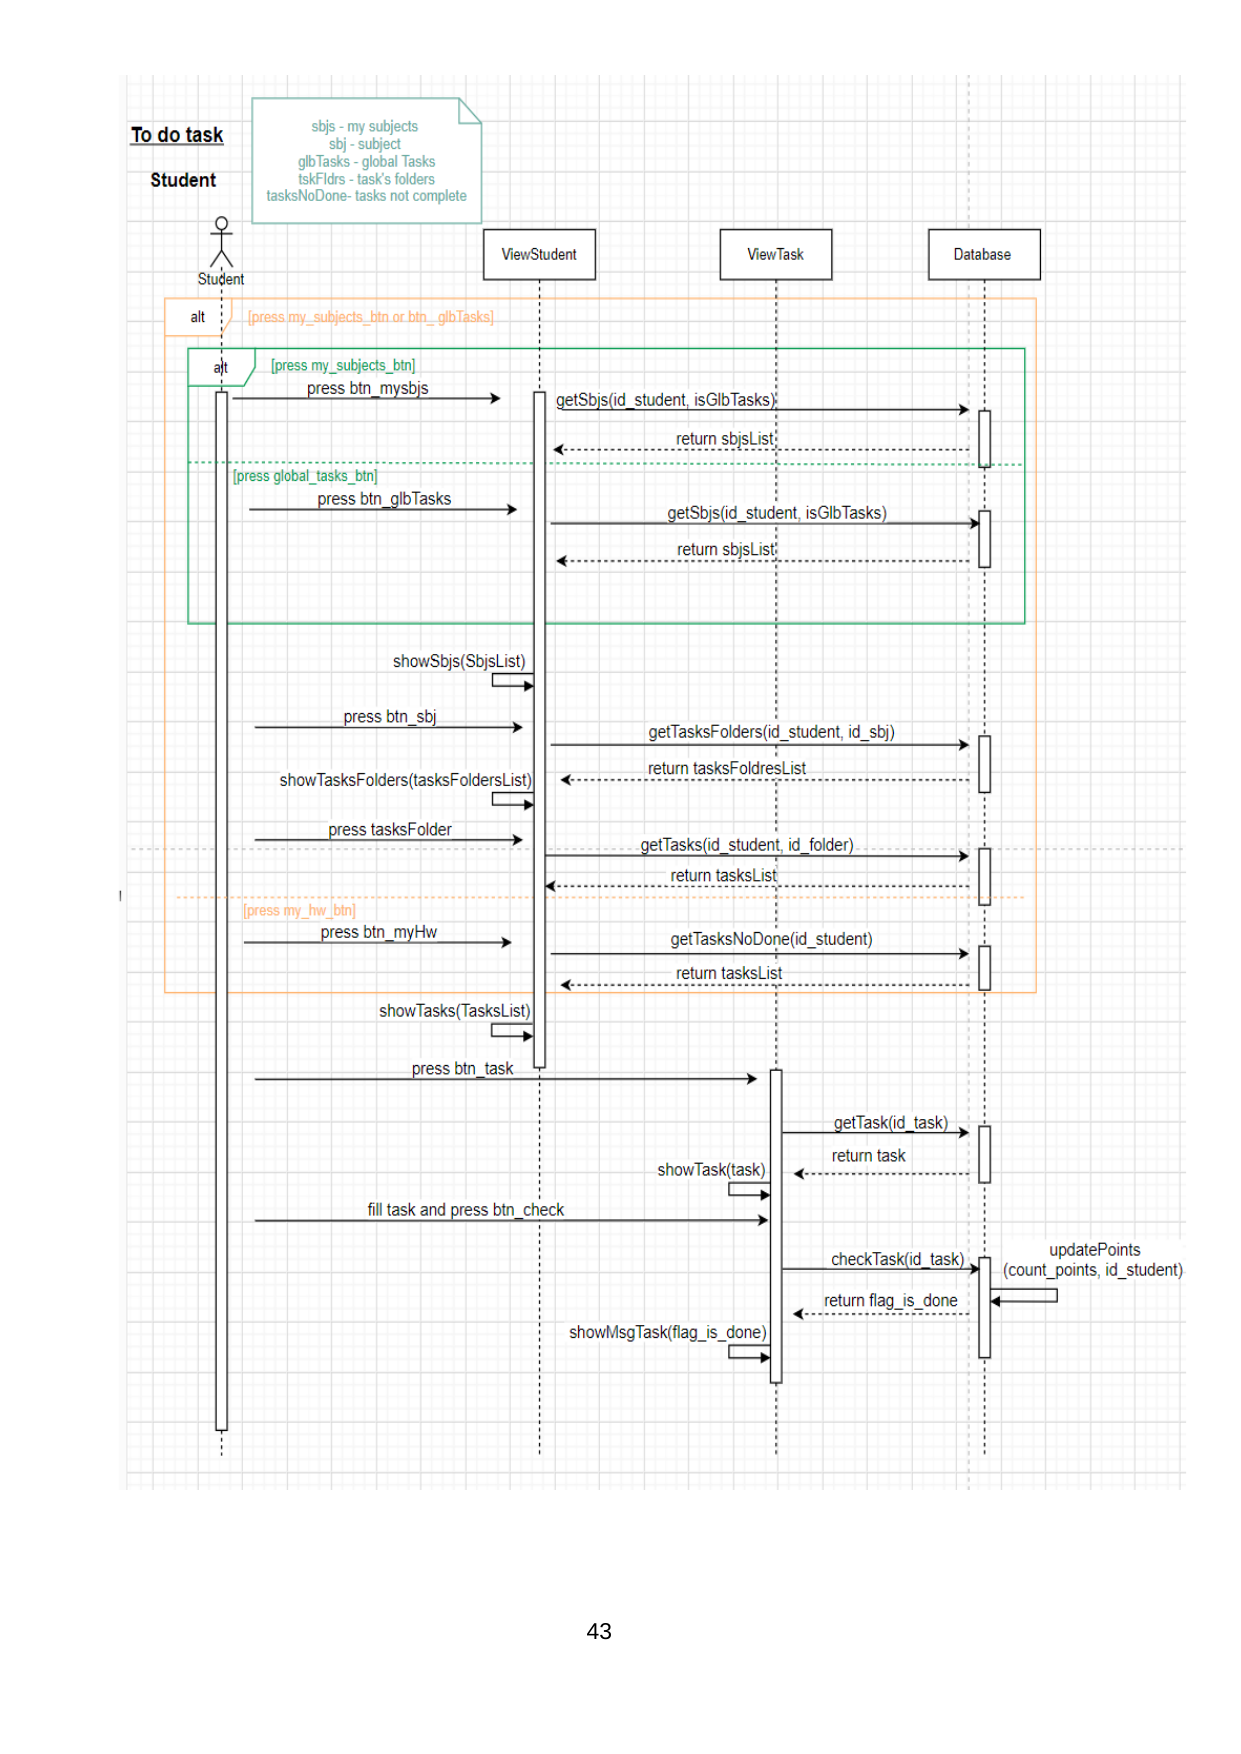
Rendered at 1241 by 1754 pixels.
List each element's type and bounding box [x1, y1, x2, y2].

picture [118, 75, 1187, 1490]
